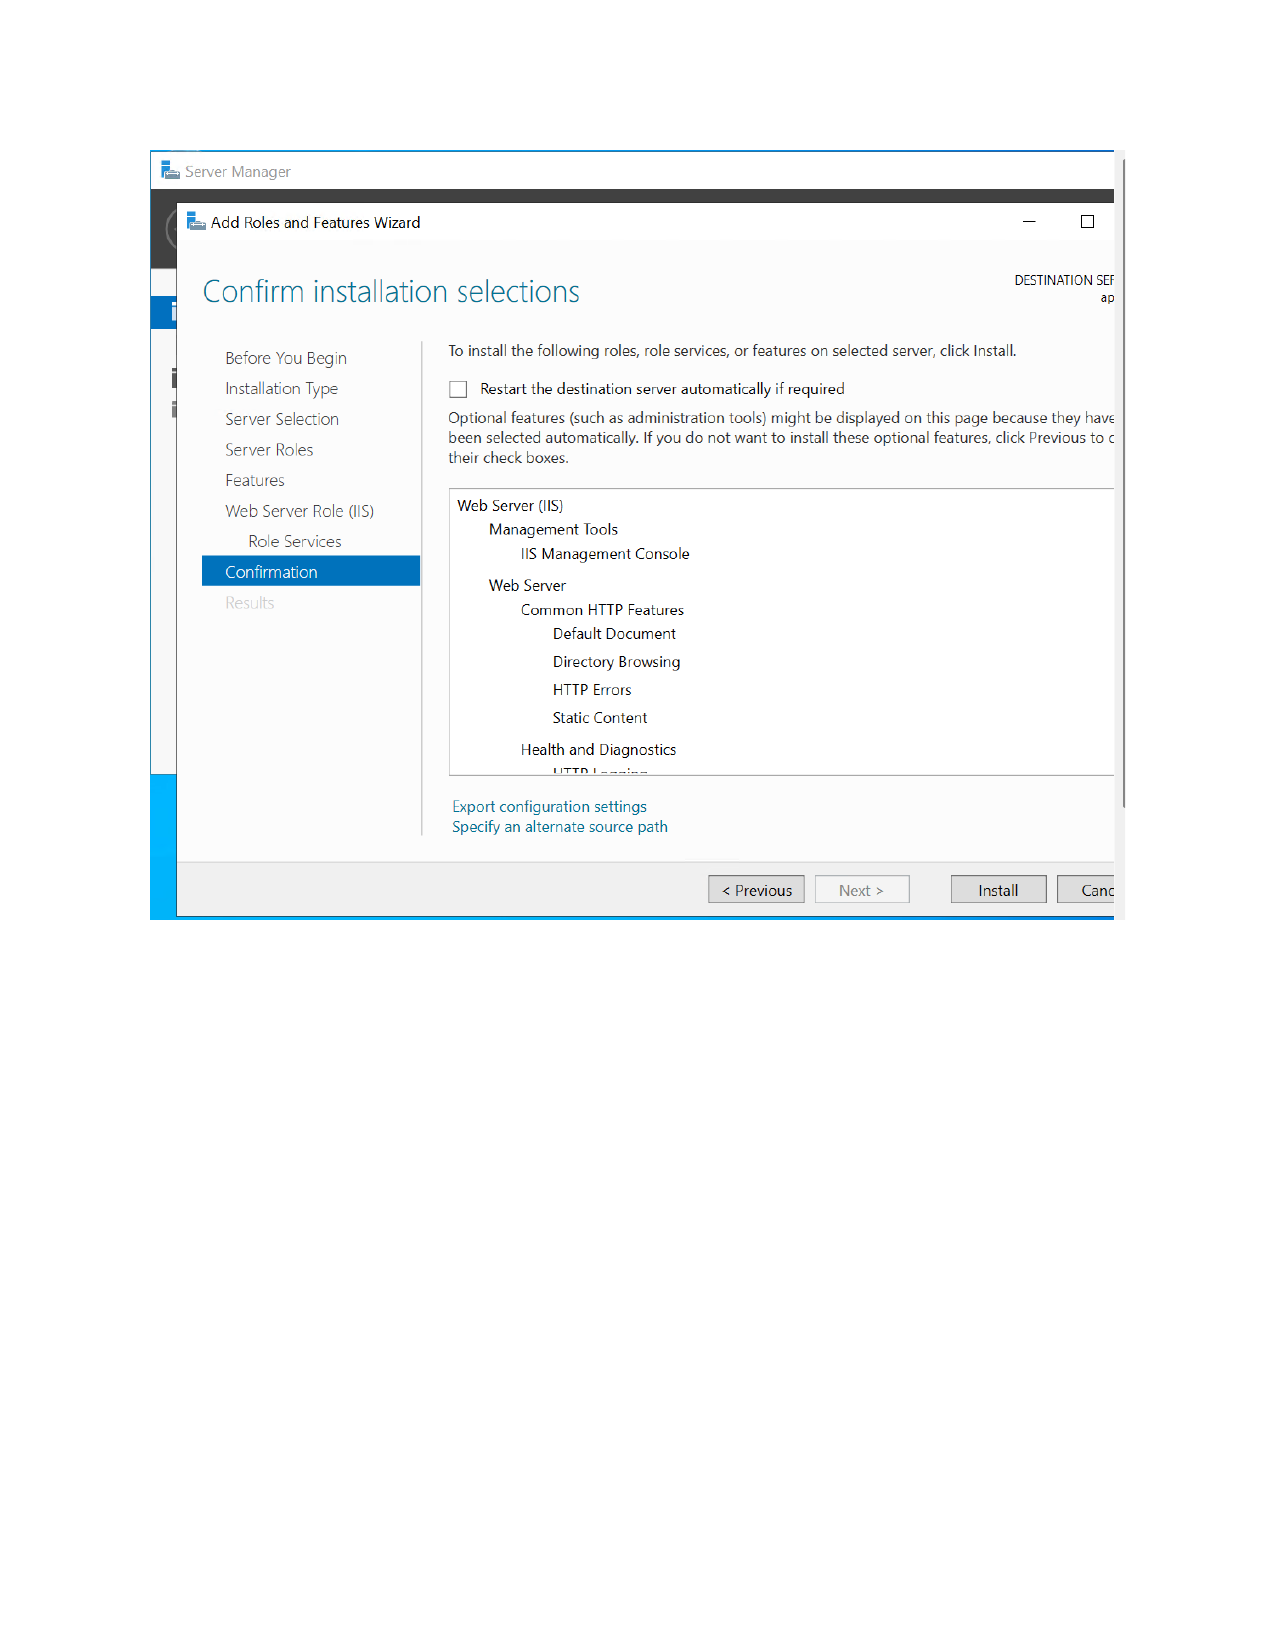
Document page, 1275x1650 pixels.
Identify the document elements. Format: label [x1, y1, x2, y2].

picture [150, 150, 1125, 920]
